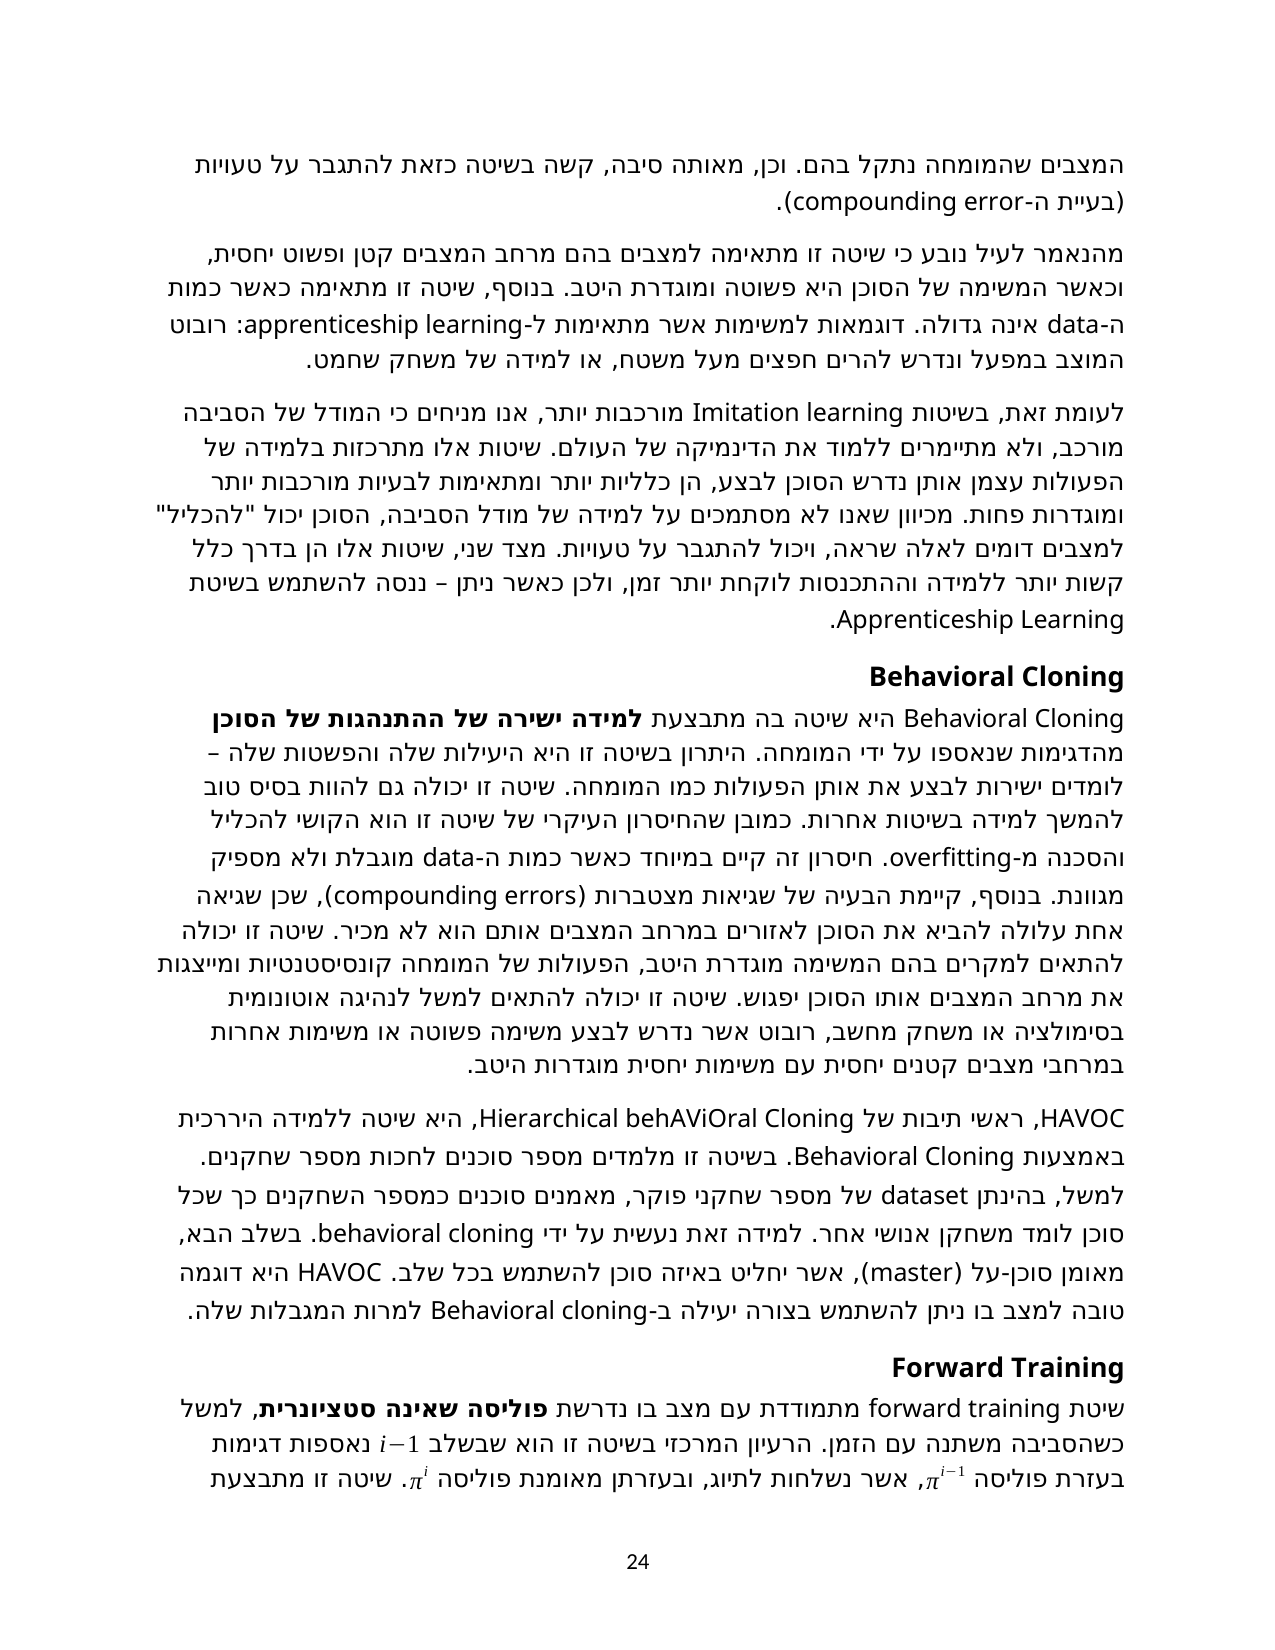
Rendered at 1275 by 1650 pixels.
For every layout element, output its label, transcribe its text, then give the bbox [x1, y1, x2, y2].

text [150, 1391, 1125, 1494]
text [150, 150, 1125, 218]
text Behavioral Cloning היא שיטה בה מתבצעת למידה ישירה של ההתנהגות של הסוכן מהדגימות שנאספו על ידי המומחה. היתרון בשיטה זו היא היעילות שלה והפשטות שלה – לומדים ישירות לבצע את אותן הפעולות כמו המומחה. שיטה זו יכולה גם להוות בסיס טוב להמשך למידה בשיטות אחרות. כמובן שהחיסרון העיקרי של שיטה זו הוא הקושי להכליל והסכנה מ-overfitting. חיסרון זה קיים במיוחד כאשר כמות ה-data מוגבלת ולא מספיק מגוונת. בנוסף, קיימת הבעיה של שגיאות מצטברות (compounding errors), שכן שגיאה אחת עלולה להביא את הסוכן לאזורים במרחב המצבים אותם הוא לא מכיר. שיטה זו יכולה להתאים למקרים בהם המשימה מוגדרת היטב, הפעולות של המומחה קונסיסטנטיות ומייצגות את מרחב המצבים אותו הסוכן יפגוש. שיטה זו יכולה להתאים למשל לנהיגה אוטונומית בסימולציה או משחק מחשב, רובוט אשר נדרש לבצע משימה פשוטה או משימות אחרות במרחבי מצבים קטנים יחסית עם משימות יחסית מוגדרות היטב. [150, 700, 1125, 1079]
text מהנאמר לעיל נובע כי שיטה זו מתאימה למצבים בהם מרחב המצבים קטן ופשוט יחסית, וכאשר המשימה של הסוכן היא פשוטה ומוגדרת היטב. בנוסף, שיטה זו מתאימה כאשר כמות ה-data אינה גדולה. דוגמאות למשימות אשר מתאימות ל-apprenticeship learning: רובוט המוצב במפעל ונדרש להרים חפצים מעל משטח, או למידה של משחק שחמט. [150, 239, 1125, 374]
text לעומת זאת, בשיטות Imitation learning מורכבות יותר, אנו מניחים כי המודל של הסביבה מורכב, ולא מתיימרים ללמוד את הדינמיקה של העולם. שיטות אלו מתרכזות בלמידה של הפעולות עצמן אותן נדרש הסוכן לבצע, הן כלליות יותר ומתאימות לבעיות מורכבות יותר ומוגדרות פחות. מכיוון שאנו לא מסתמכים על למידה של מודל הסביבה, הסוכן יכול "להכליל" למצבים דומים לאלה שראה, ויכול להתגבר על טעויות. מצד שני, שיטות אלו הן בדרך כלל קשות יותר ללמידה וההתכנסות לוקחת יותר זמן, ולכן כאשר ניתן – ננסה להשתמש בשיטת Apprenticeship Learning. [150, 395, 1125, 636]
text HAVOC, ראשי תיבות של Hierarchical behAViOral Cloning, היא שיטה ללמידה היררכית באמצעות Behavioral Cloning. בשיטה זו מלמדים מספר סוכנים לחכות מספר שחקנים. למשל, בהינתן dataset של מספר שחקני פוקר, מאמנים סוכנים כמספר השחקנים כך שכל סוכן לומד משחקן אנושי אחר. למידה זאת נעשית על ידי behavioral cloning. בשלב הבא, מאומן סוכן-על (master), אשר יחליט באיזה סוכן להשתמש בכל שלב. HAVOC היא דוגמה טובה למצב בו ניתן להשתמש בצורה יעילה ב-Behavioral cloning למרות המגבלות שלה. [150, 1101, 1125, 1327]
subtitle Behavioral Cloning [150, 658, 1125, 695]
subtitle Forward Training [150, 1348, 1125, 1385]
